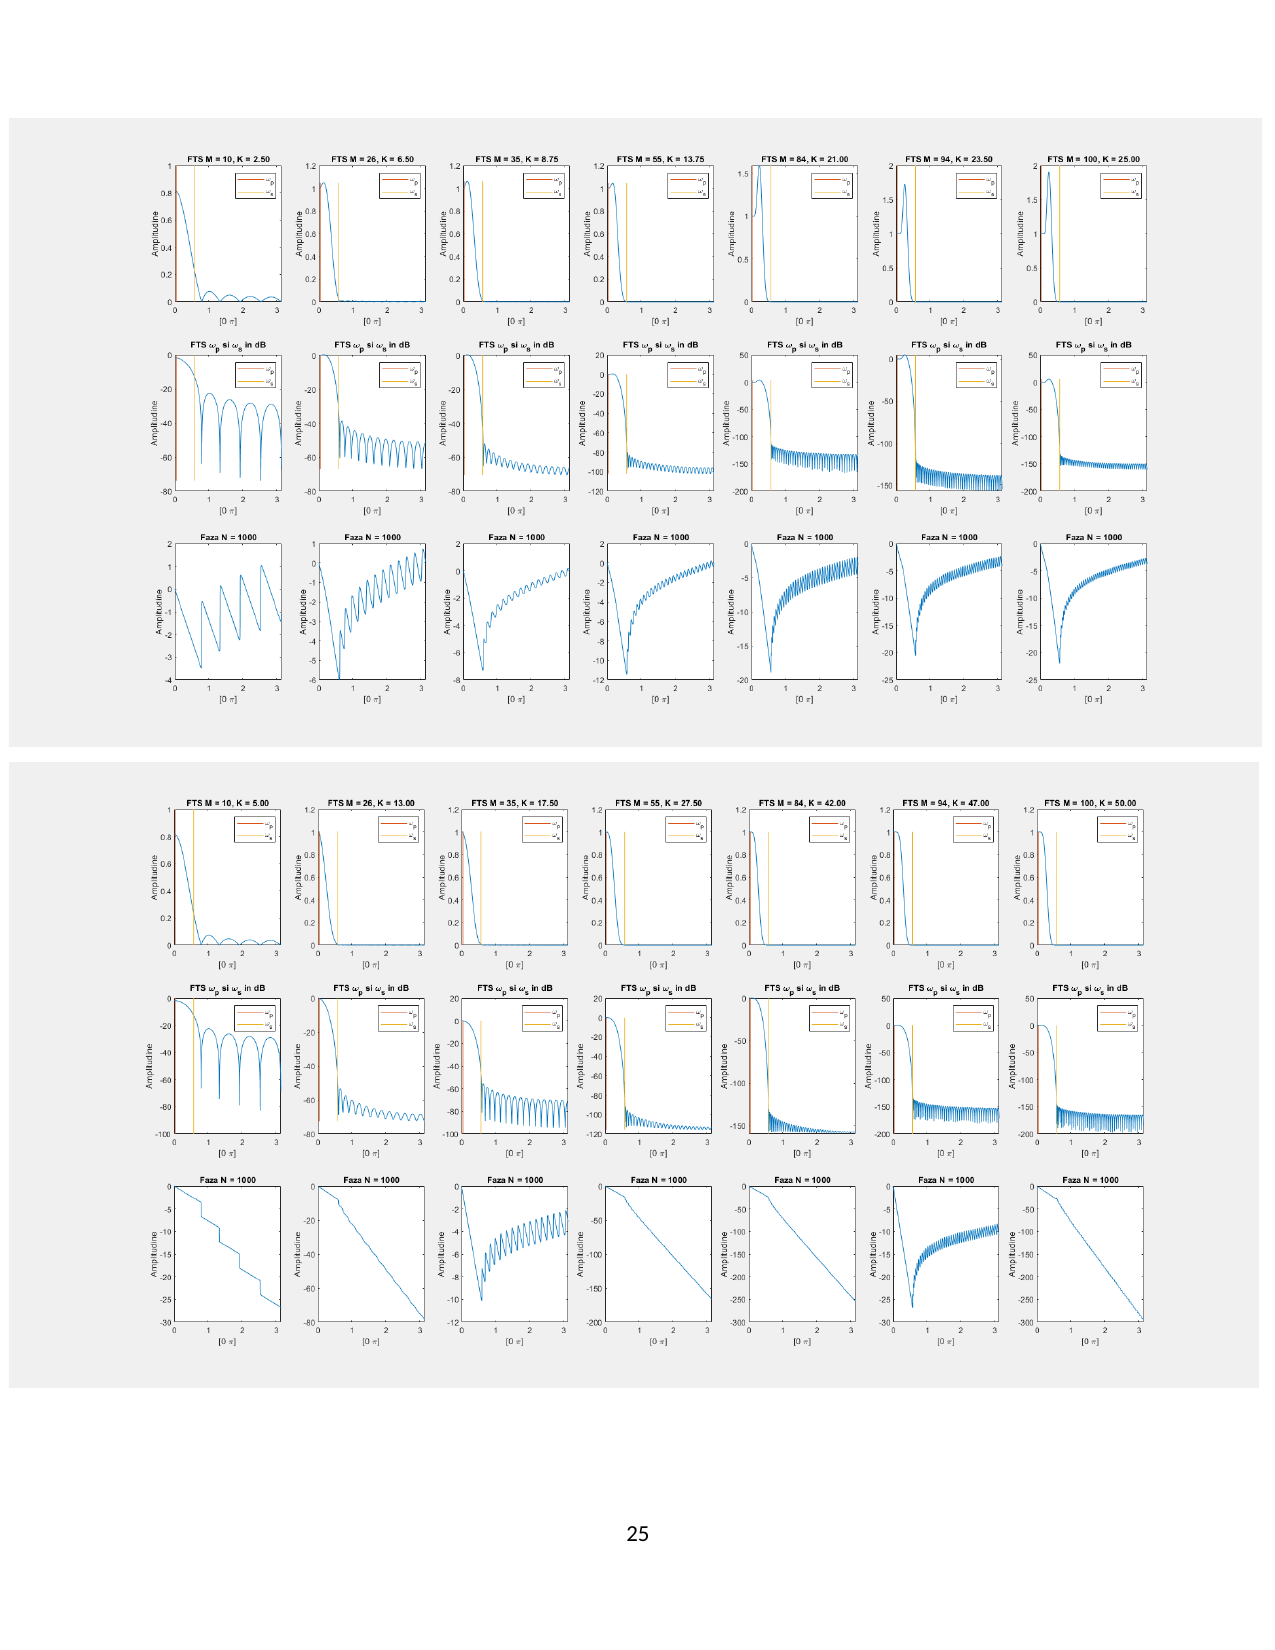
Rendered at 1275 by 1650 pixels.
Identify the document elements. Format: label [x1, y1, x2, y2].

picture [8, 762, 1257, 1387]
picture [8, 118, 1261, 747]
